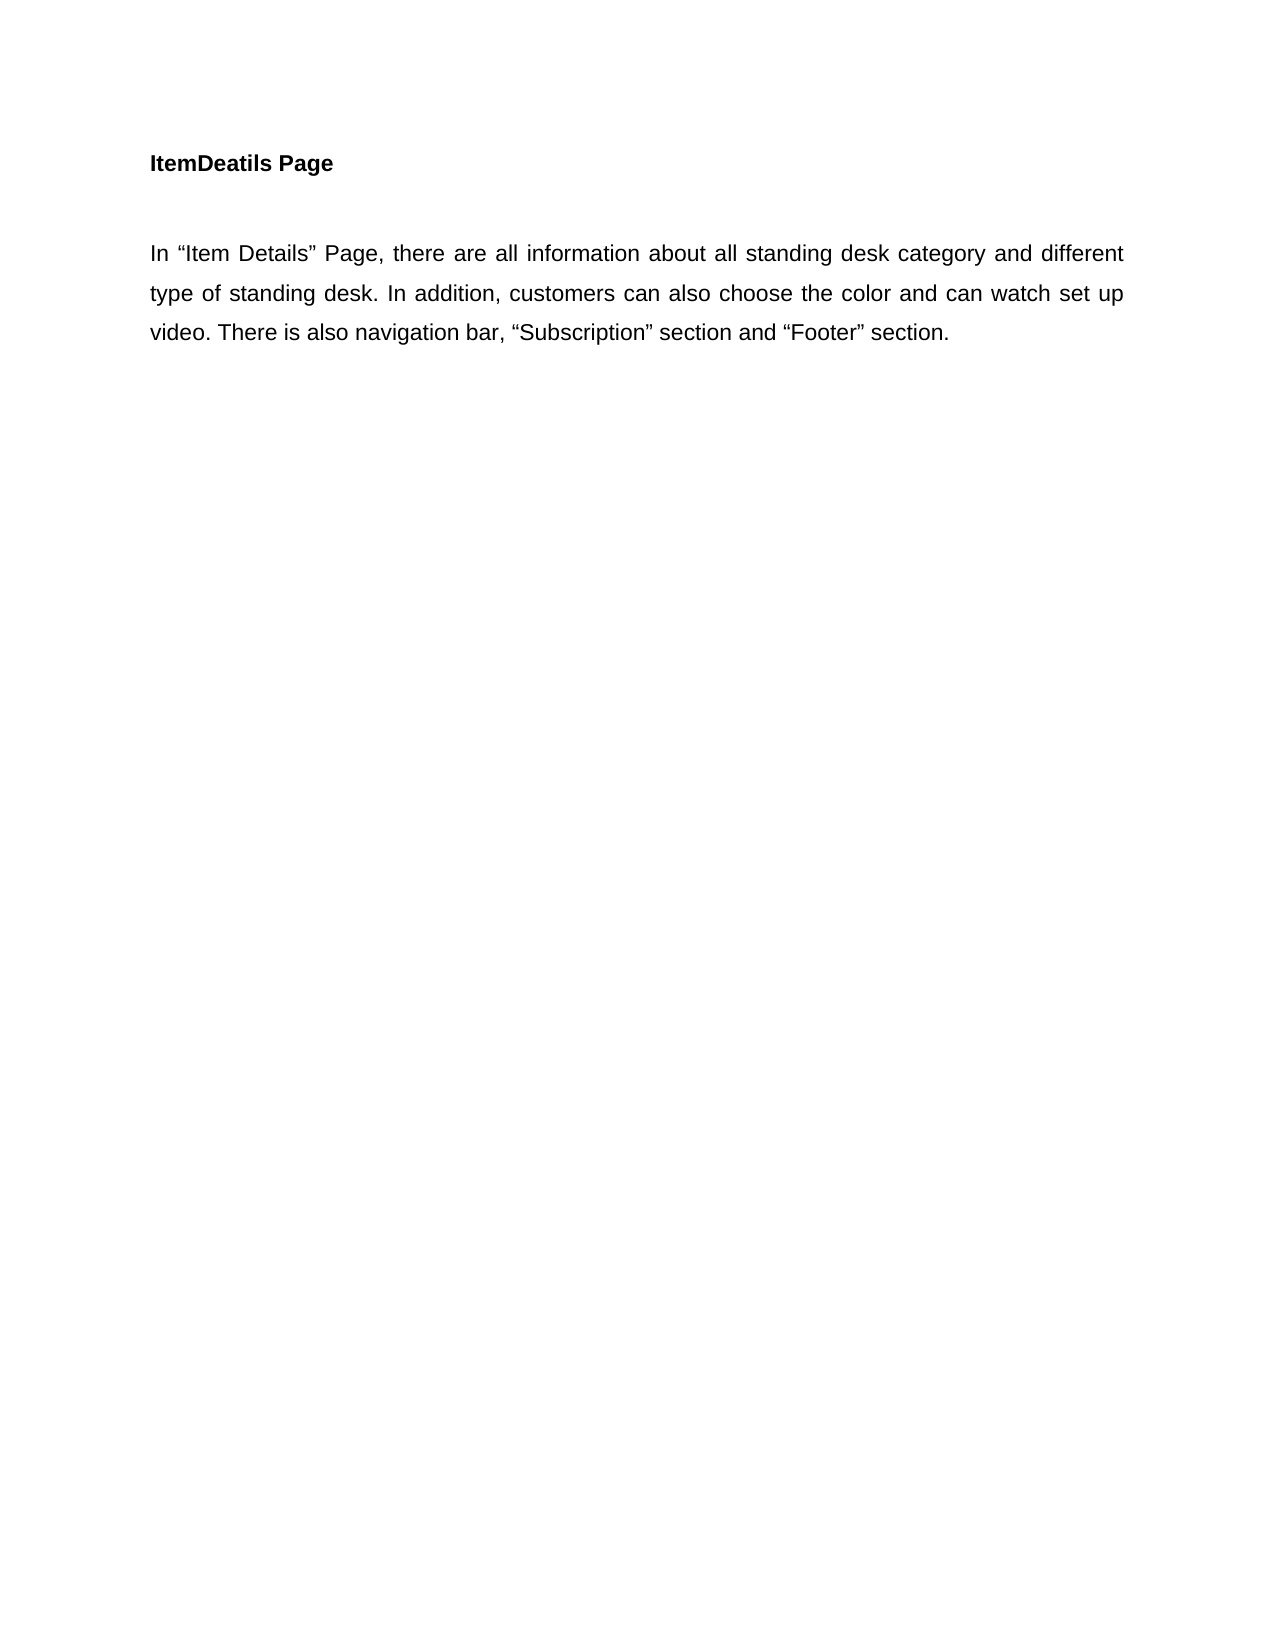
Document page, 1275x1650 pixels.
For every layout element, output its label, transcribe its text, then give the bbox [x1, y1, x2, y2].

text In “Item Details” Page, there are all information about all standing desk category and different type of standing desk. In addition, customers can also choose the color and can watch set up video. There is also navigation bar, “Subscription” section and “Footer” section. [150, 240, 1125, 346]
text ItemDeatils Page [150, 150, 1125, 176]
